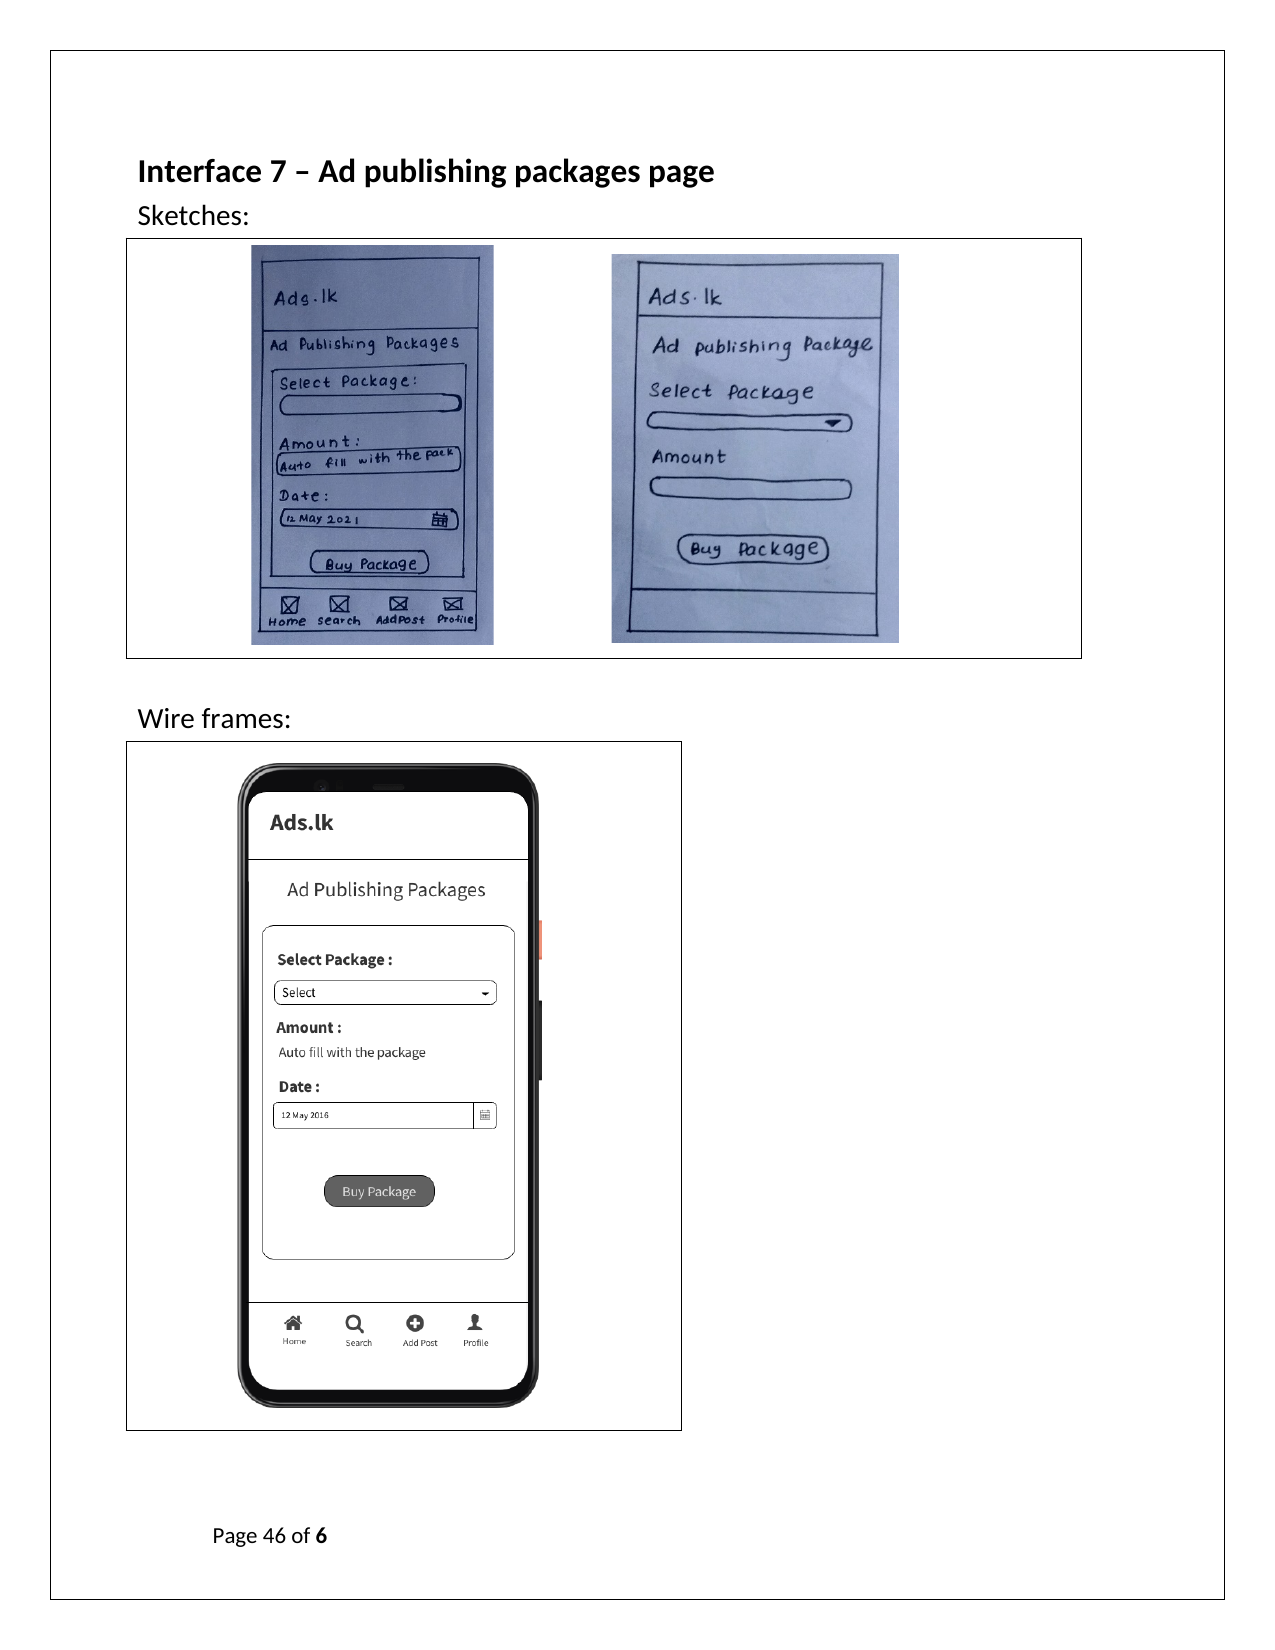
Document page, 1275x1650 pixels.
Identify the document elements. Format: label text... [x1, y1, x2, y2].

picture [251, 245, 494, 645]
text Wire frames: [137, 700, 1140, 736]
text Sketches: [137, 197, 1140, 232]
table_header [127, 239, 1081, 658]
text Interface 7 – Ad publishing packages page [137, 150, 1140, 191]
picture [217, 752, 556, 1425]
picture [611, 254, 899, 643]
table_header [127, 742, 681, 1430]
